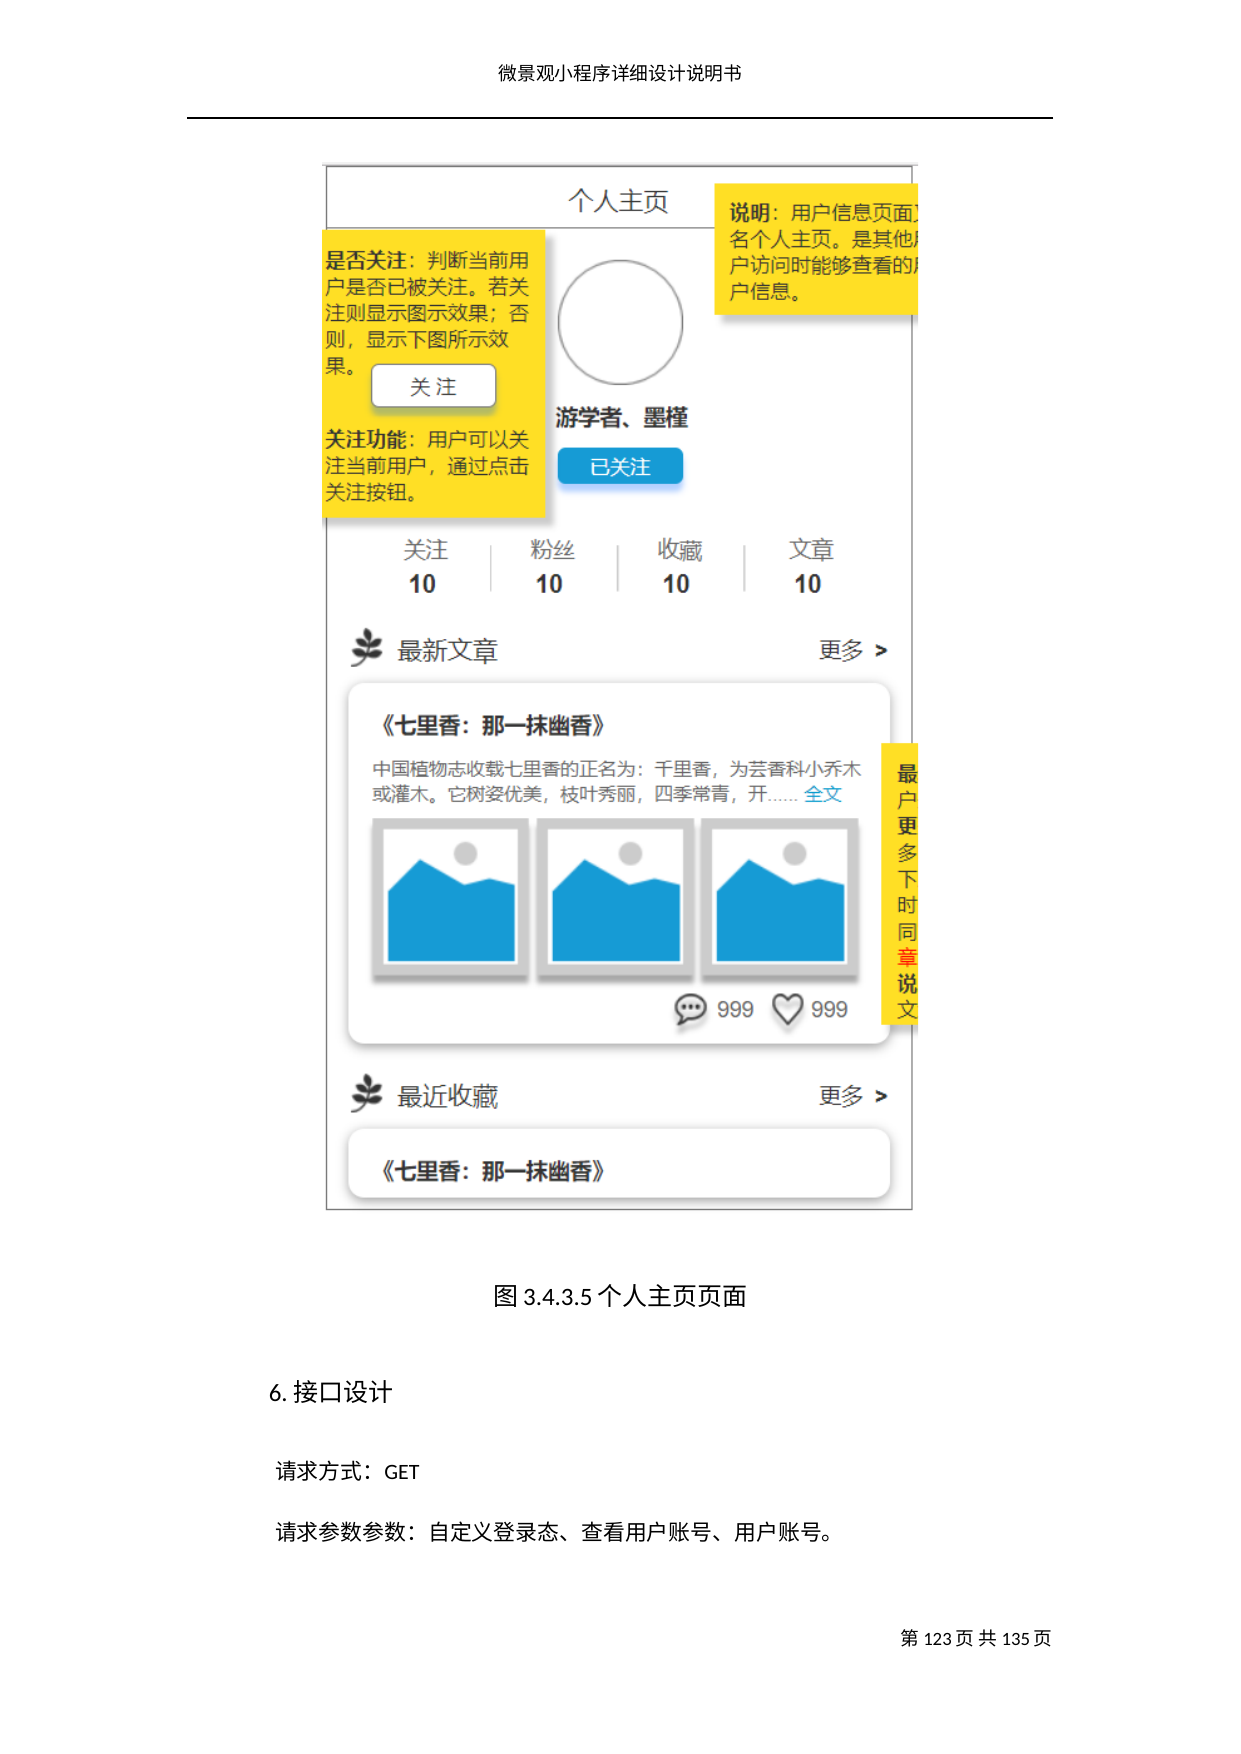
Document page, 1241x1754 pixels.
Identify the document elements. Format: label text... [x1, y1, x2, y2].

list 请求参数参数：自定义登录态、查看用户账号、用户账号。 [231, 1514, 1053, 1547]
list 请求方式：GET [231, 1453, 1053, 1486]
list 6. 接口设计 [268, 1358, 1053, 1423]
picture [322, 162, 919, 1214]
list 图3.4.3.5个人主页页面 [187, 1262, 1053, 1327]
